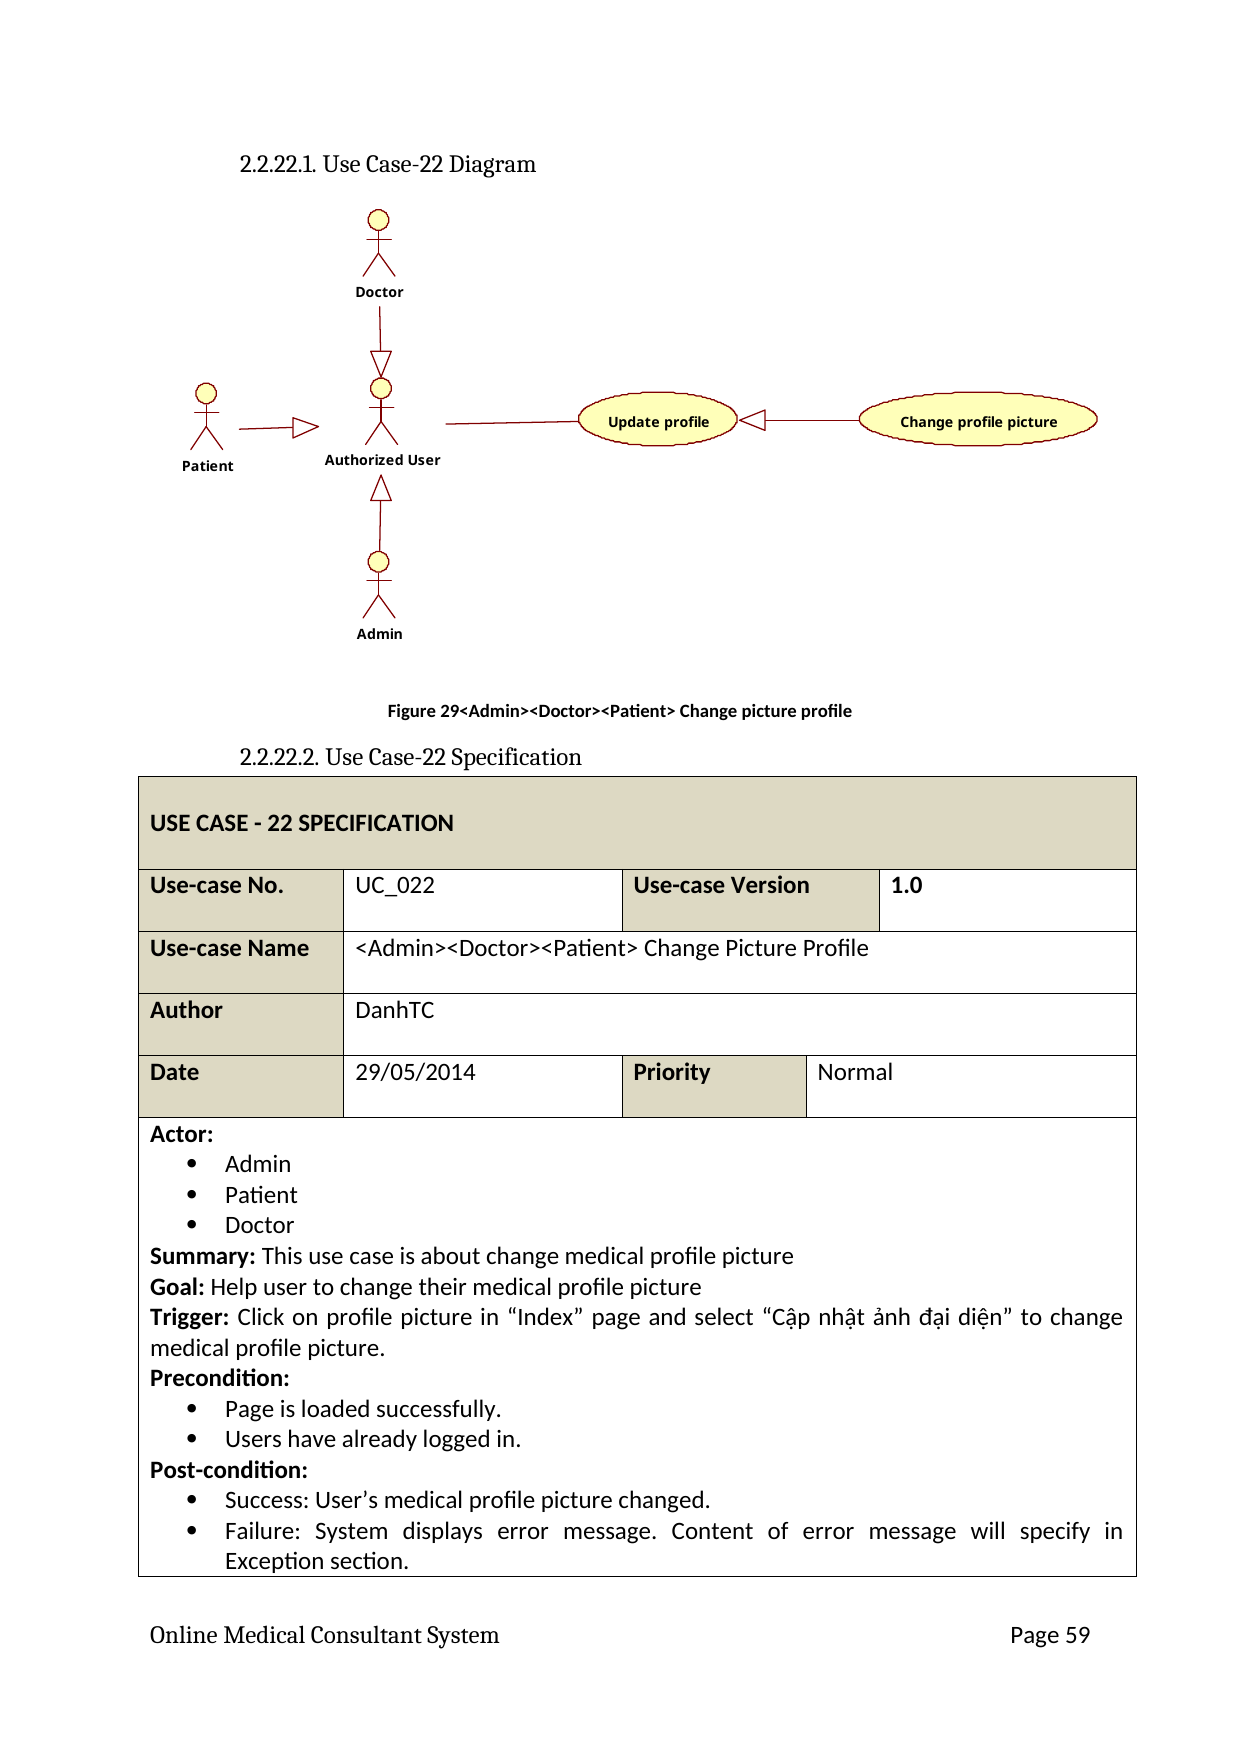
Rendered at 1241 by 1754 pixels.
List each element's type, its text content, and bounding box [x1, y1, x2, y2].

table_cell <Admin><Doctor><Patient> Change Picture Profile [344, 932, 1136, 993]
table_cell 1.0 [880, 870, 1136, 931]
table_cell Priority [623, 1056, 806, 1117]
table_header USE CASE - 22 SPECIFICATION [139, 777, 1136, 869]
table_cell Author [139, 994, 343, 1055]
subtitle Use Case-22 Specification [225, 743, 1090, 772]
table_cell Use-case No. [139, 870, 343, 931]
table_cell UC_022 [344, 870, 622, 931]
text Figure 29<Admin><Doctor><Patient> Change picture profile [150, 699, 1090, 722]
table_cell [139, 1118, 1136, 1576]
table_cell 29/05/2014 [344, 1056, 622, 1117]
table_cell Use-case Name [139, 932, 343, 993]
table_cell Normal [807, 1056, 1136, 1117]
table_cell DanhTC [344, 994, 1136, 1055]
table_cell Date [139, 1056, 343, 1117]
table_cell Use-case Version [623, 870, 879, 931]
subtitle Use Case-22 Diagram [225, 150, 1090, 179]
